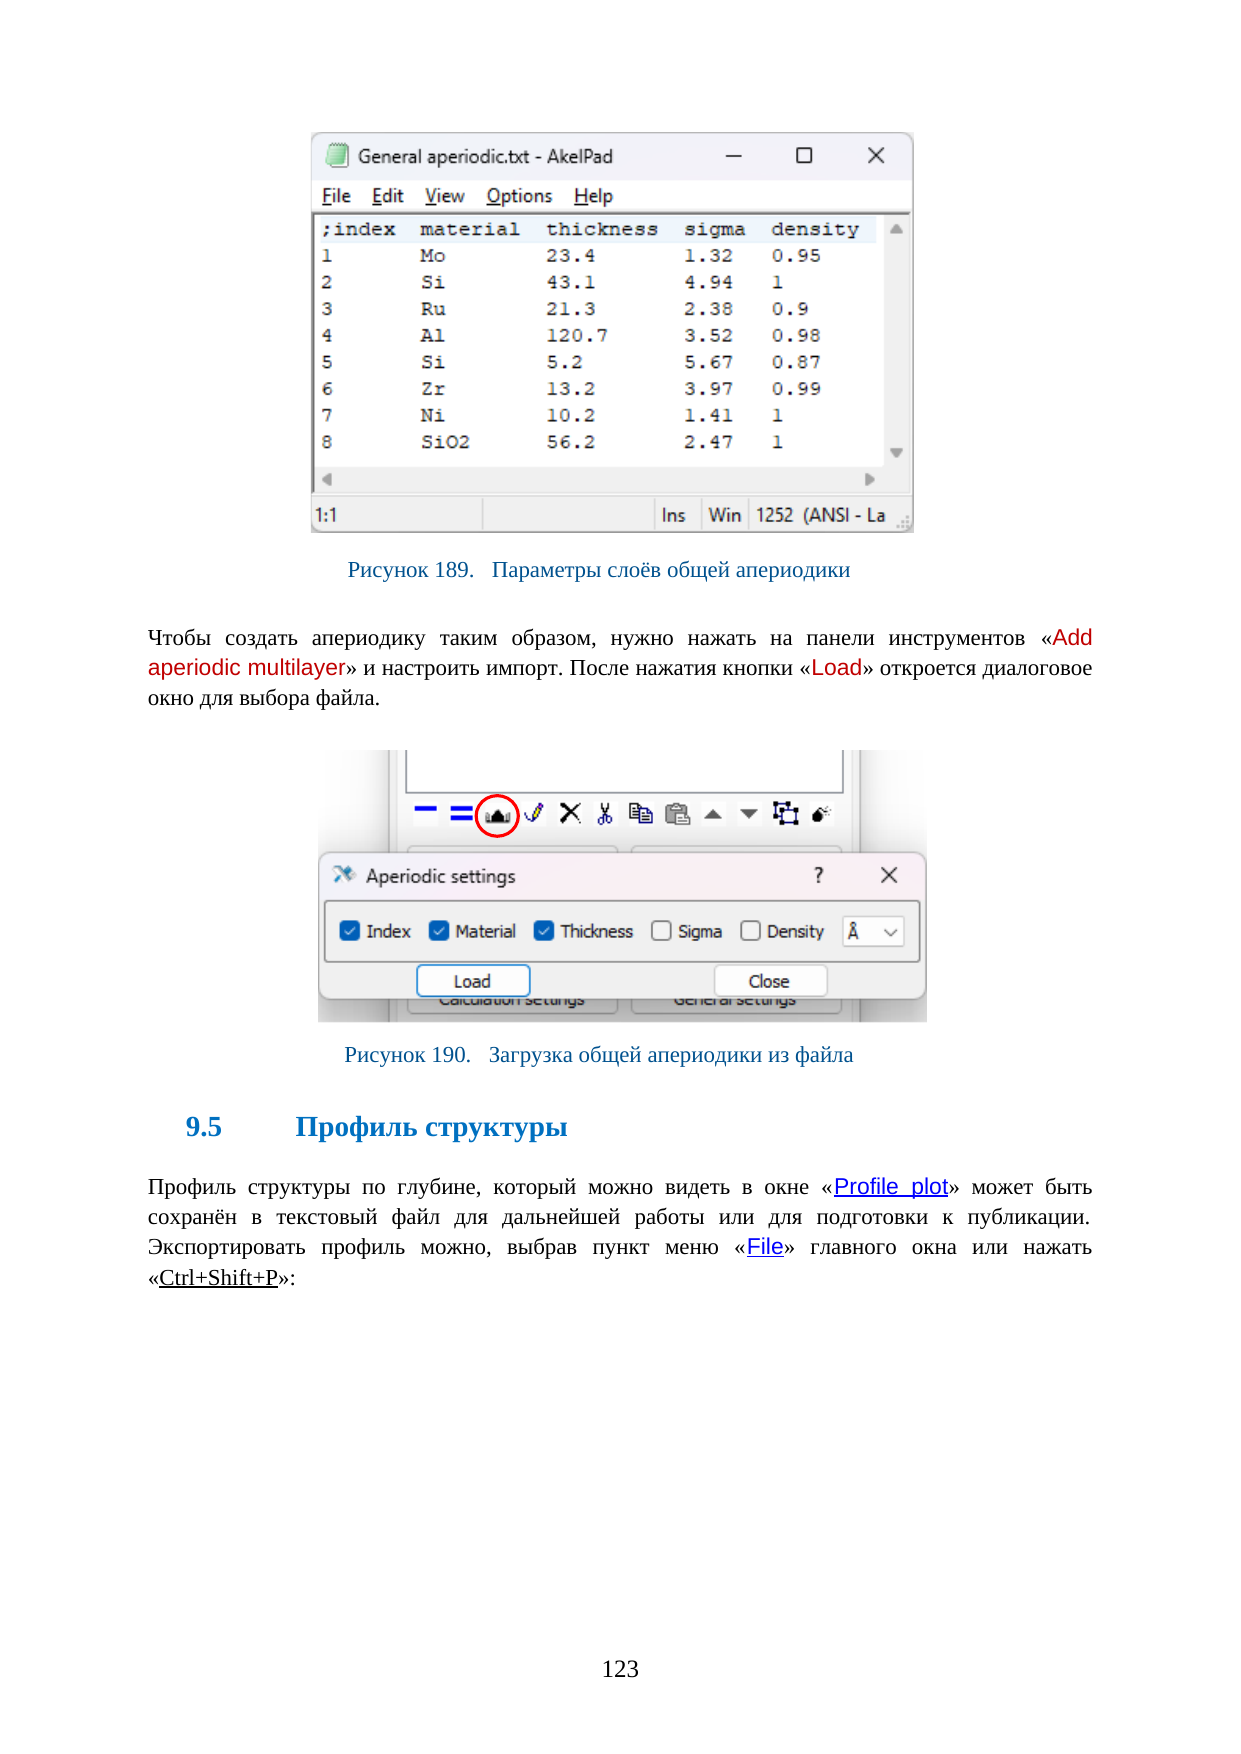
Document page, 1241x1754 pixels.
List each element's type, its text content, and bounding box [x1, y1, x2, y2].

text Профиль структуры по глубине, который можно видеть в окне «Profile plot» может быть сохранён в текстовый файл для дальнейшей работы или для подготовки к публикации. Экспортировать профиль можно, выбрав пункт меню «File» главного окна или нажать «Ctrl+Shift+P»: [148, 1173, 1093, 1290]
picture [318, 750, 927, 1024]
subtitle Профиль структуры [155, 1109, 1093, 1143]
text Чтобы создать апериодику таким образом, нужно нажать на панели инструментов «Add aperiodic multilayer» и настроить импорт. После нажатия кнопки «Load» откроется диалоговое окно для выбора файла. [148, 623, 1093, 711]
picture [310, 132, 914, 533]
